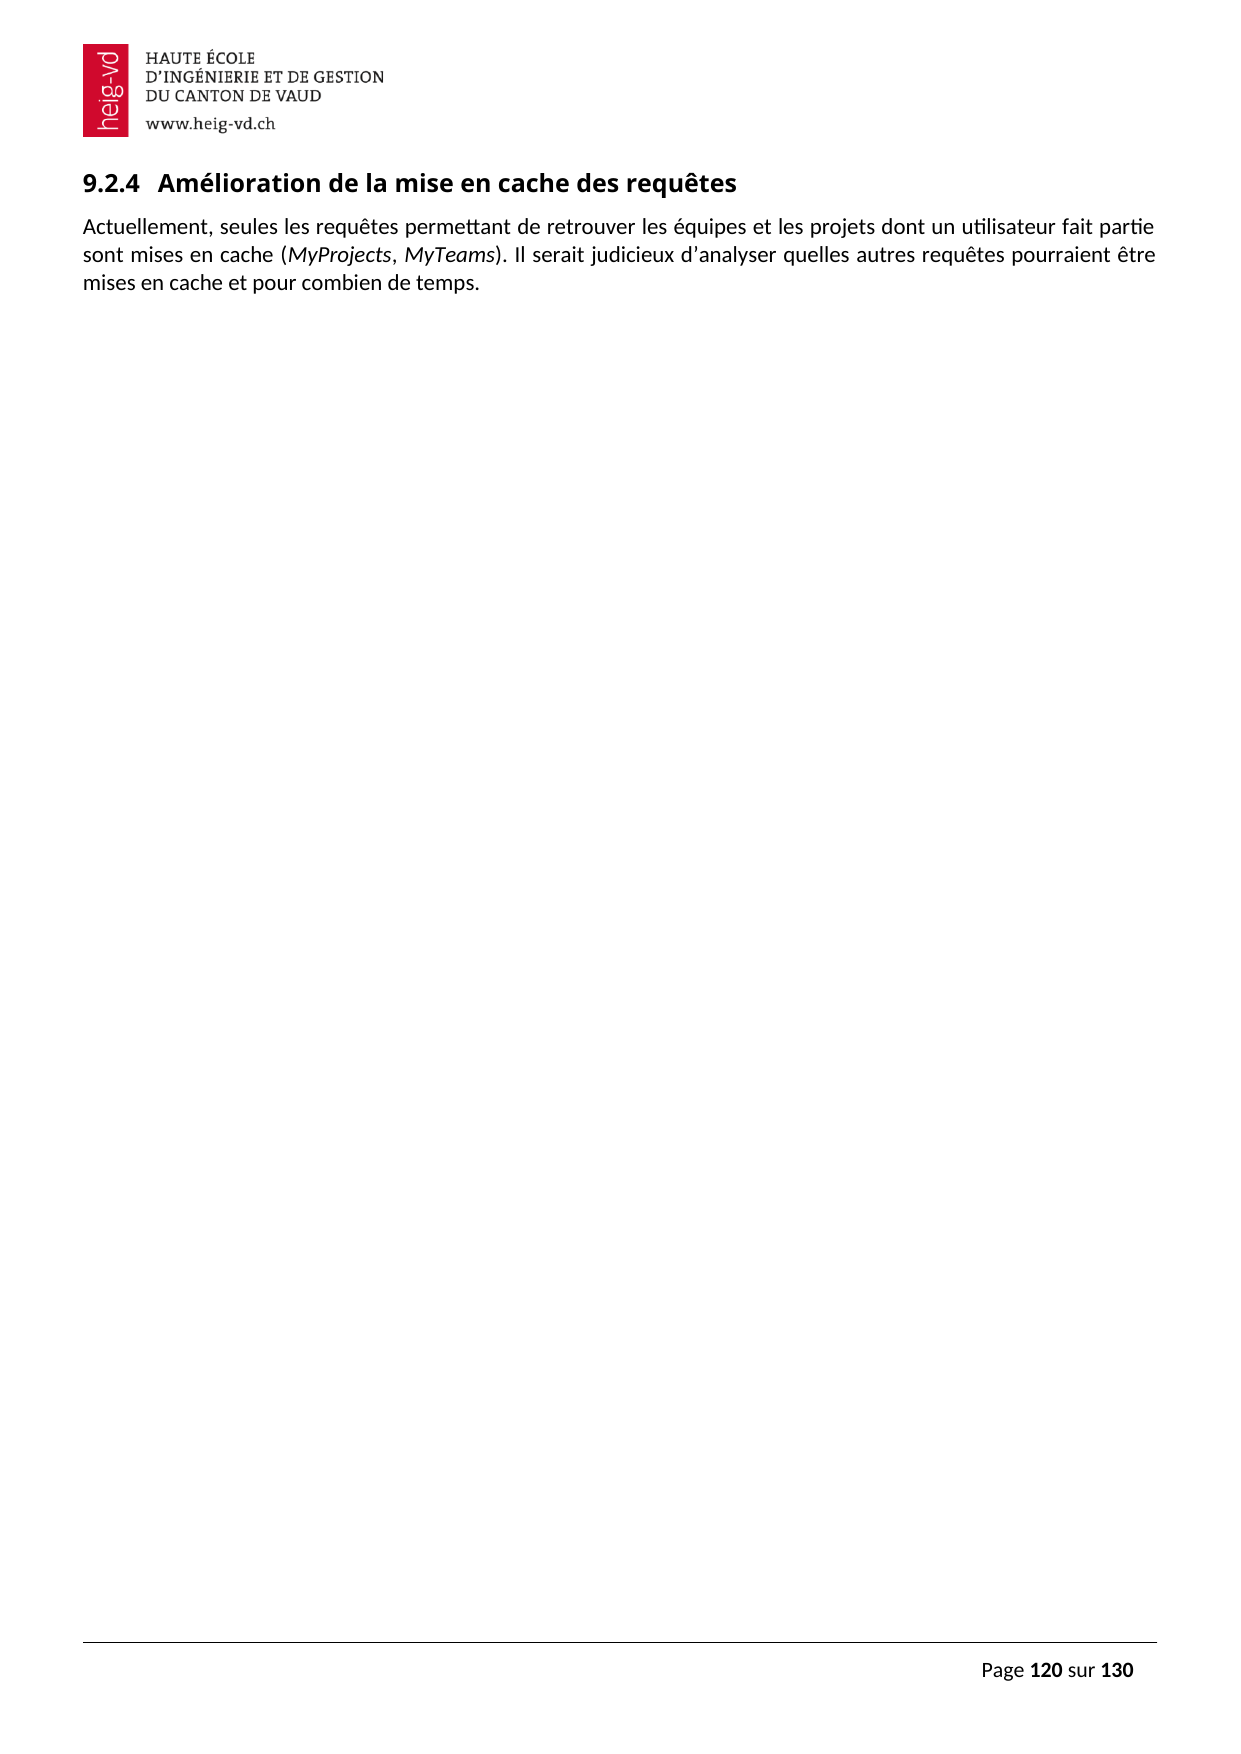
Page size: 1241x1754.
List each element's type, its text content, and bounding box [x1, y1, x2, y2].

text Actuellement, seules les requêtes permettant de retrouver les équipes et les projets dont un utilisateur fait partie sont mises en cache (MyProjects, MyTeams). Il serait judicieux d’analyser quelles autres requêtes pourraient être mises en cache et pour combien de temps. [83, 212, 1157, 296]
subtitle Amélioration de la mise en cache des requêtes [83, 165, 1157, 199]
picture [83, 44, 384, 137]
